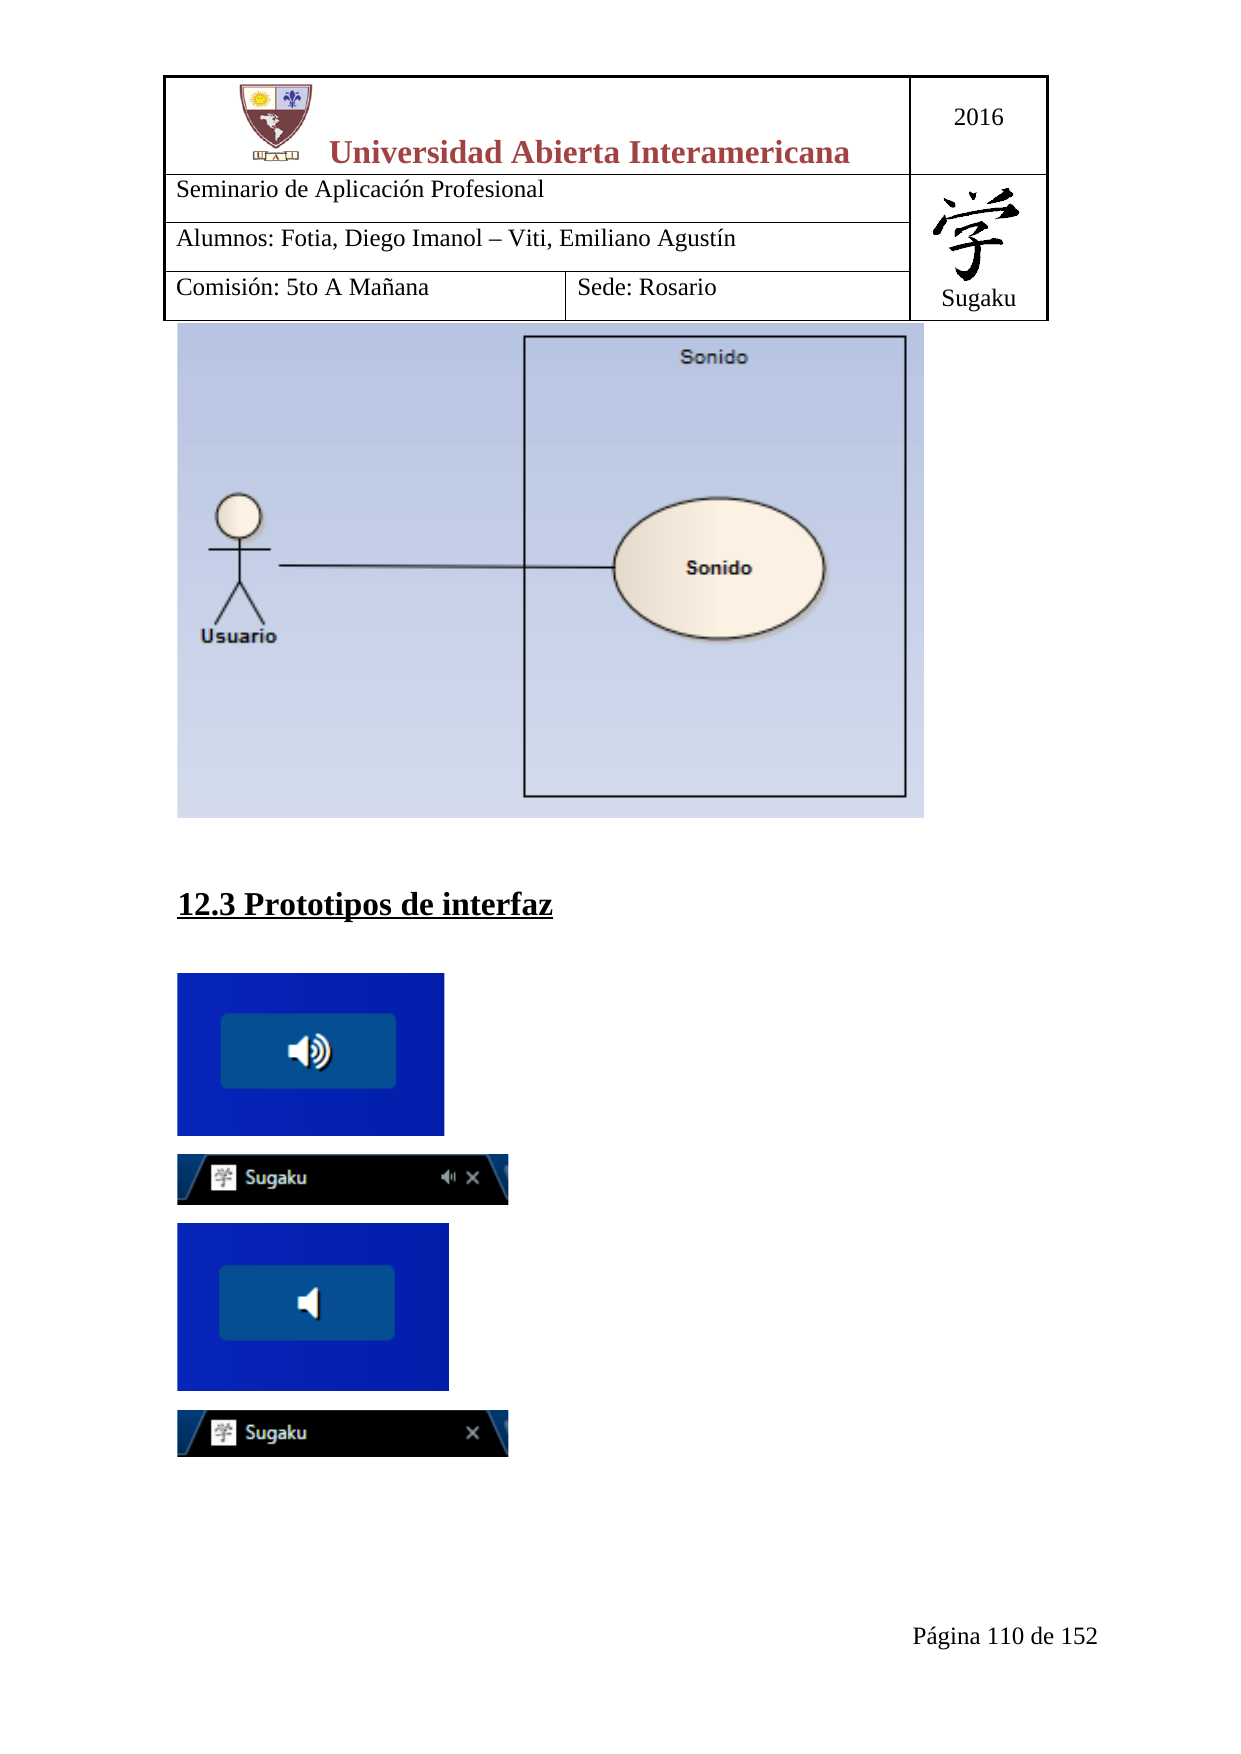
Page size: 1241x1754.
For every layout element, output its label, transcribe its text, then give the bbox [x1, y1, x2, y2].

picture [177, 323, 924, 818]
picture [223, 78, 329, 164]
picture [177, 1410, 509, 1457]
picture [177, 1154, 509, 1205]
picture [927, 181, 1030, 284]
subtitle 12.3 Prototipos de interfaz [177, 884, 1063, 923]
picture [177, 1223, 449, 1391]
picture [177, 973, 445, 1136]
